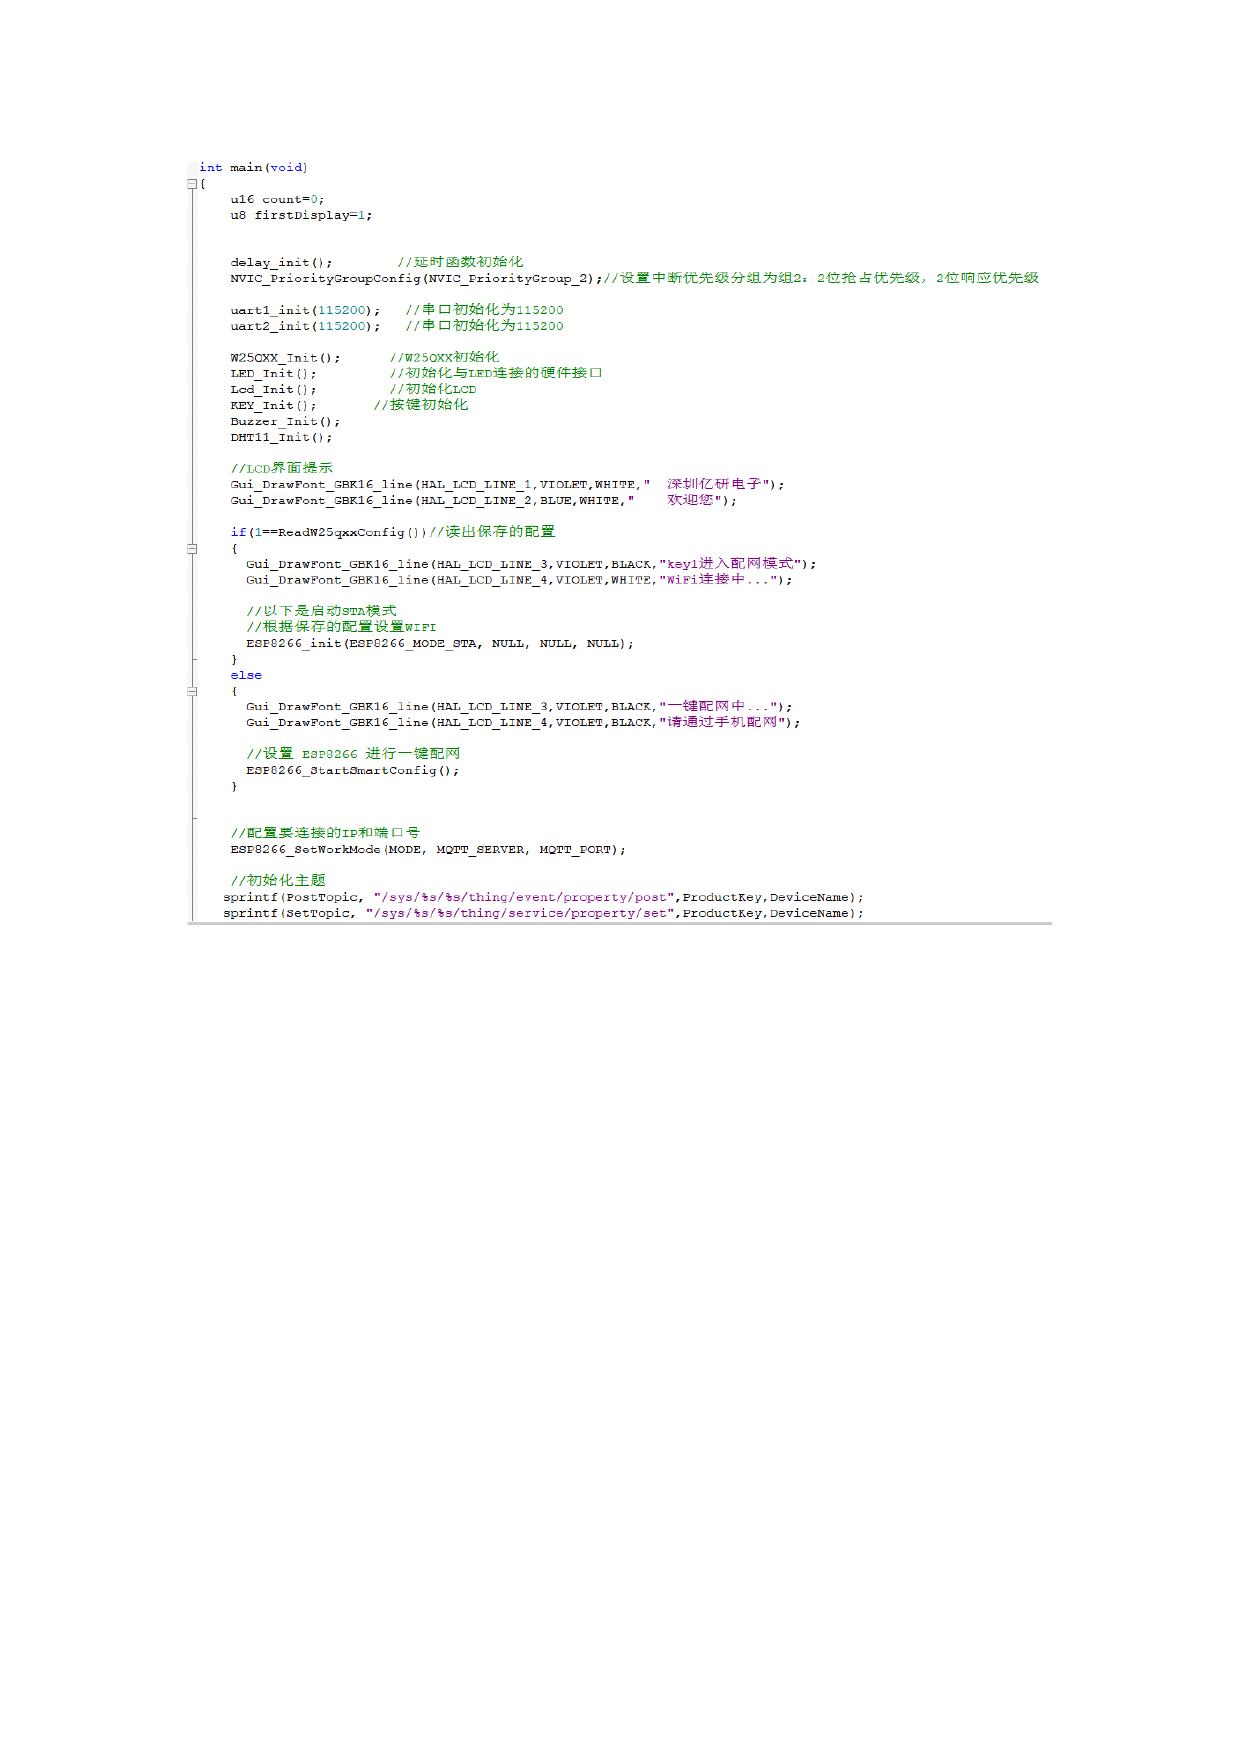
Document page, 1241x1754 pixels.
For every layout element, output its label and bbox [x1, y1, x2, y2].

picture [187, 162, 1053, 925]
